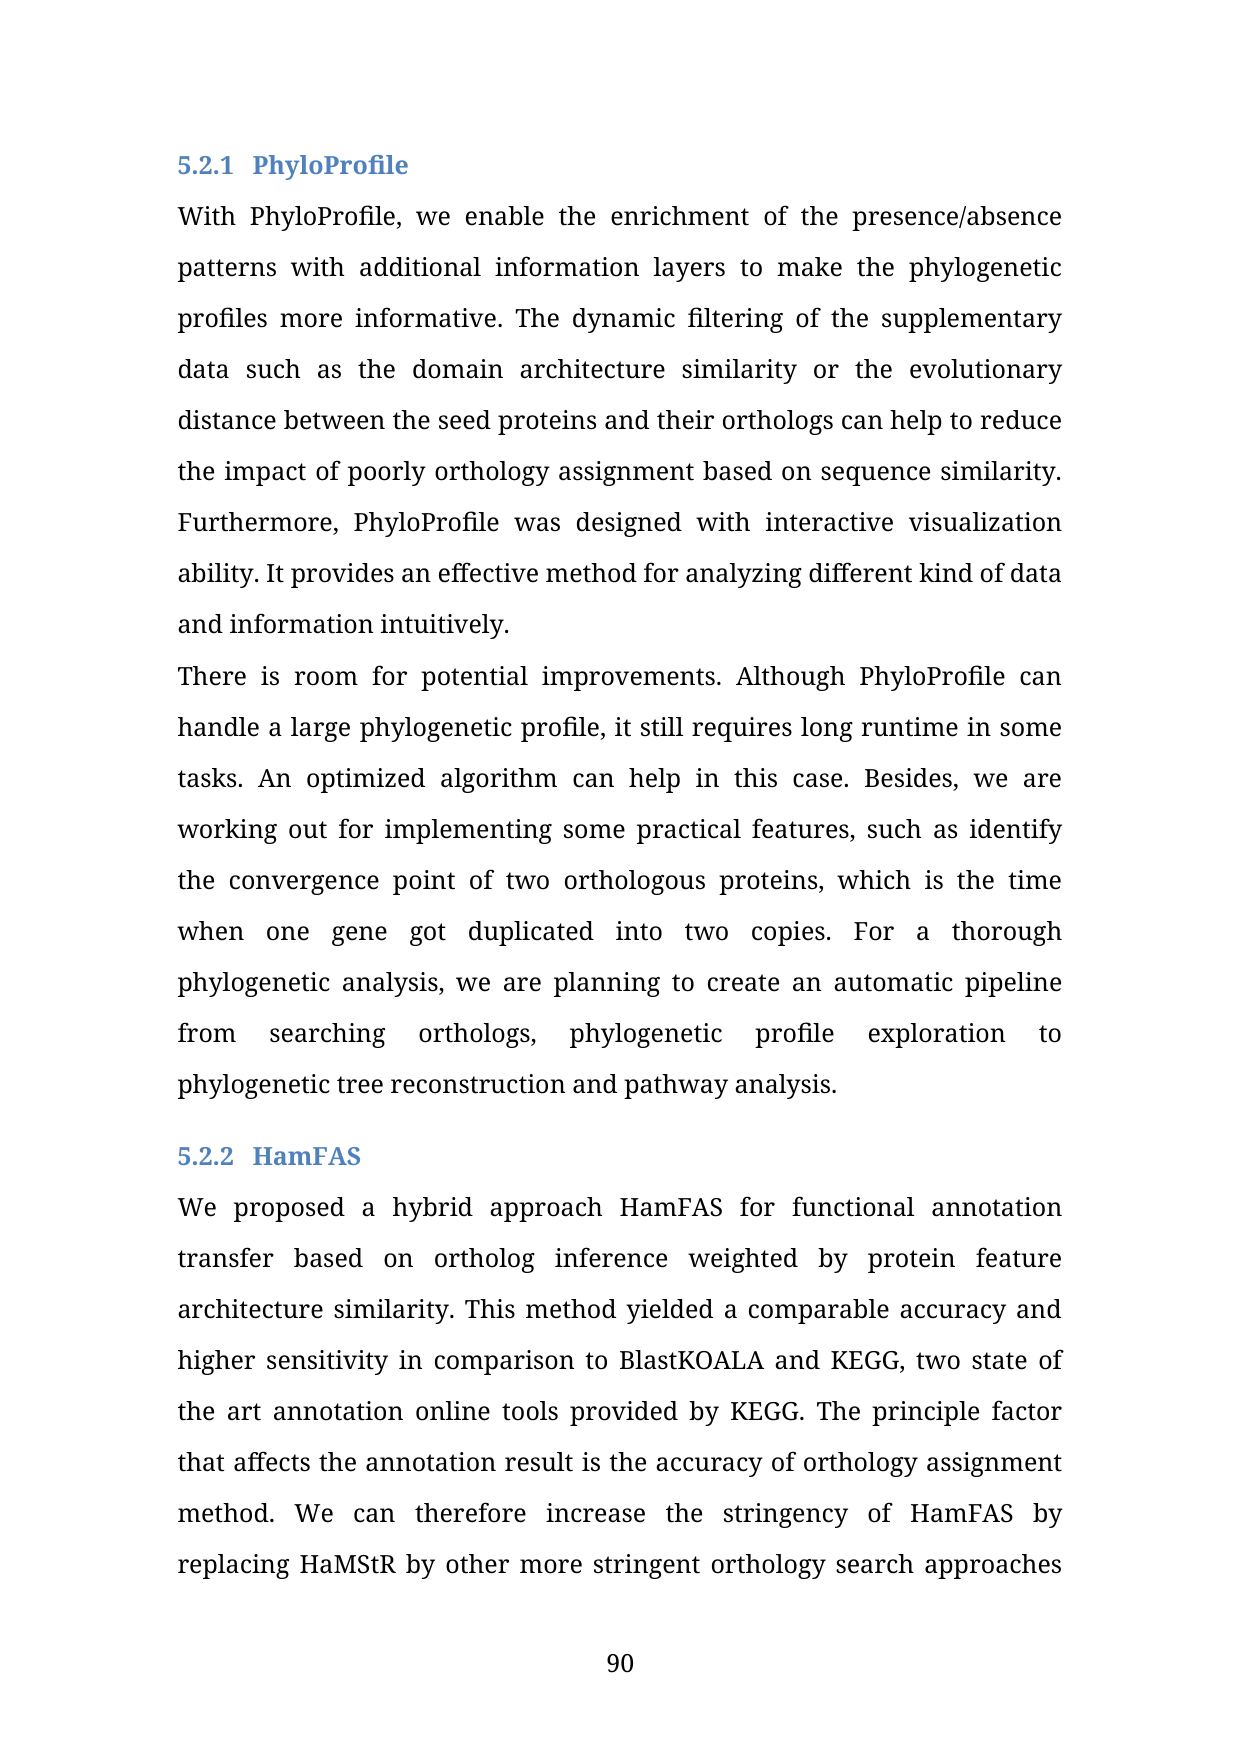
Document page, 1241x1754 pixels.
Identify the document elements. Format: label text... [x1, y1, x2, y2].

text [177, 1189, 1063, 1581]
subtitle HamFAS [177, 1138, 1063, 1172]
text There is room for potential improvements. Although PhyloProfile can handle a large phylogenetic profile, it still requires long runtime in some tasks. An optimized algorithm can help in this case. Besides, we are working out for implementing some practical features, such as identify the convergence point of two orthologous proteins, which is the time when one gene got duplicated into two copies. For a thorough phylogenetic analysis, we are planning to create an automatic pipeline from searching orthologs, phylogenetic profile exploration to phylogenetic tree reconstruction and pathway analysis. [177, 658, 1063, 1101]
text With PhyloProfile, we enable the enrichment of the presence/absence patterns with additional information layers to make the phylogenetic profiles more informative. The dynamic filtering of the supplementary data such as the domain architecture similarity or the evolutionary distance between the seed proteins and their orthologs can help to reduce the impact of poorly orthology assignment based on sequence similarity. Furthermore, PhyloProfile was designed with interactive visualization ability. It provides an effective method for analyzing different kind of data and information intuitively. [177, 199, 1063, 641]
subtitle PhyloProfile [177, 148, 1063, 182]
